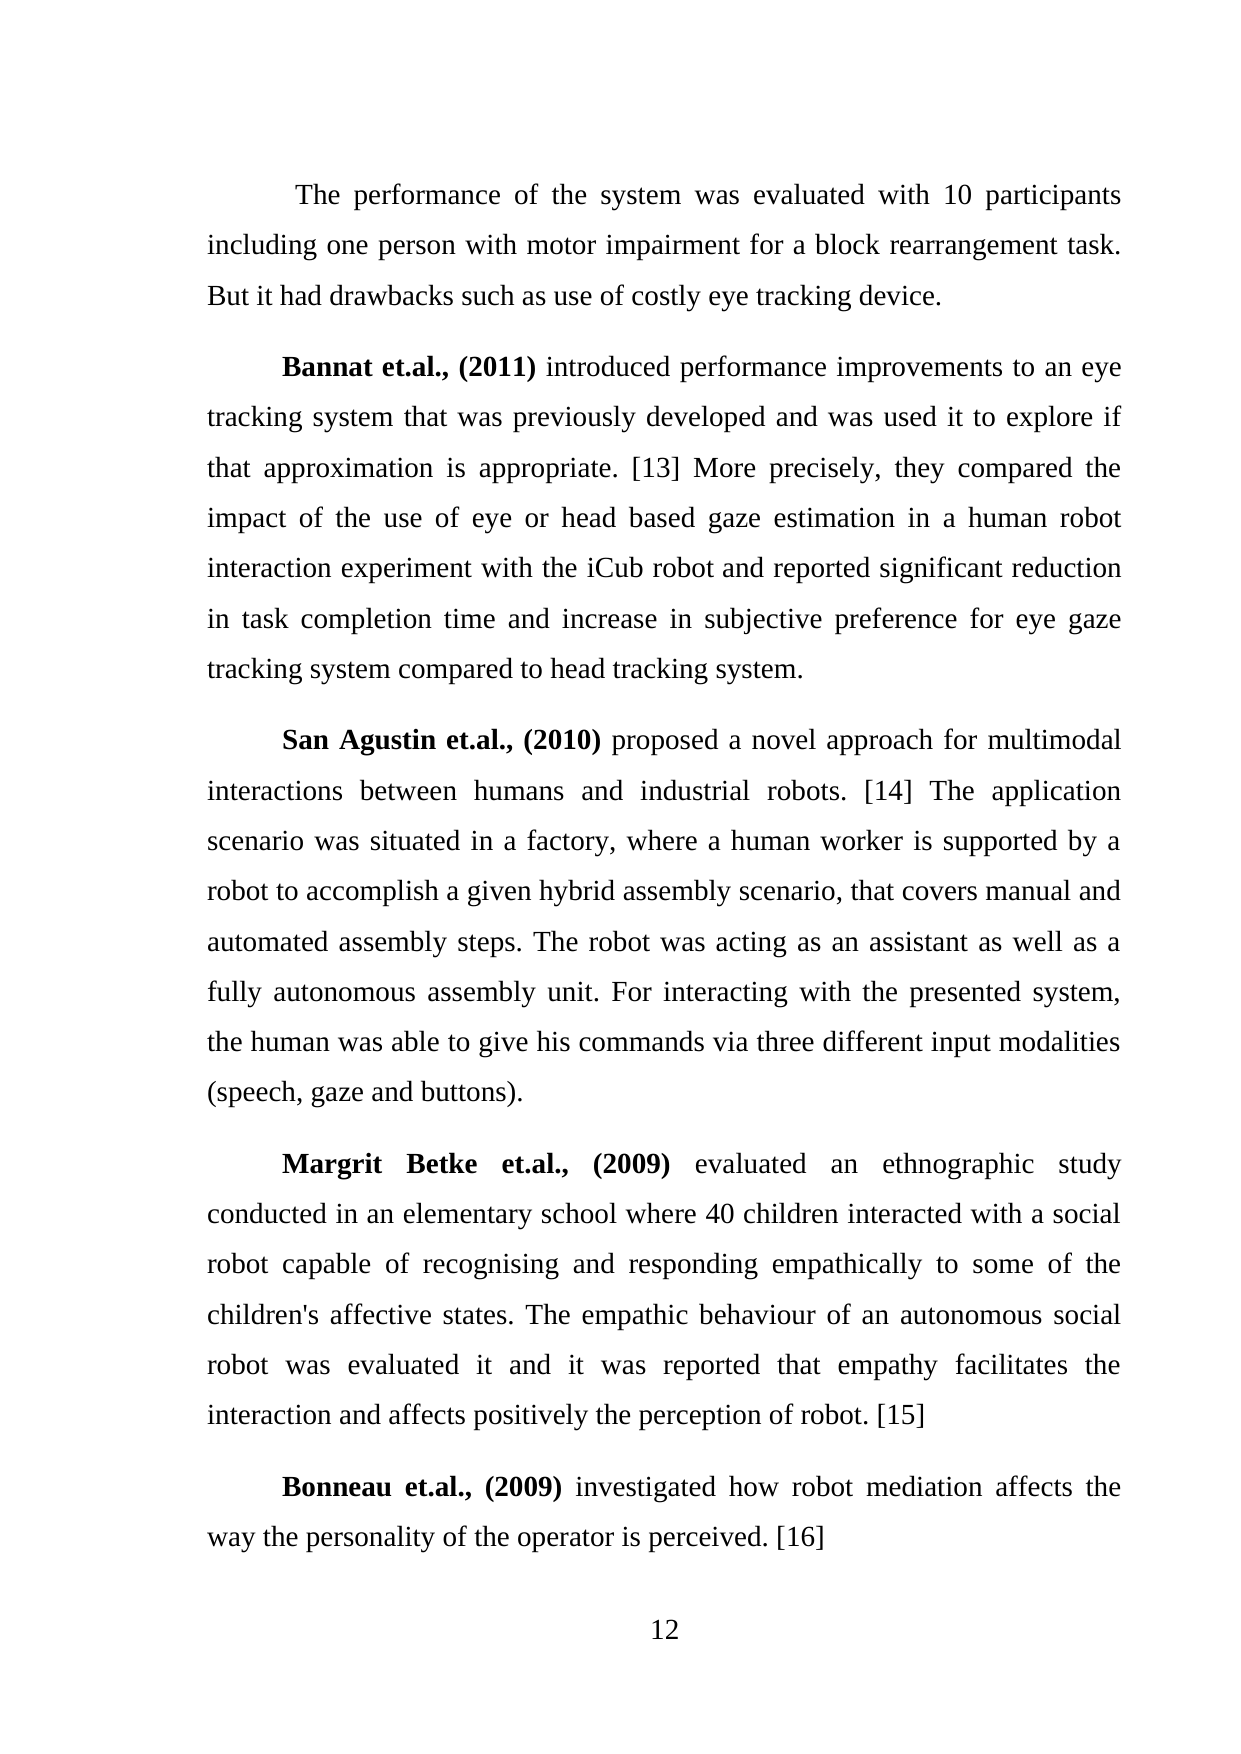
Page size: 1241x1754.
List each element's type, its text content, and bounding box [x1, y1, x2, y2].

text Bannat et.al., (2011) introduced performance improvements to an eye tracking system that was previously developed and was used it to explore if that approximation is appropriate. [13] More precisely, they compared the impact of the use of eye or head based gaze estimation in a human robot interaction experiment with the iCub robot and reported significant reduction in task completion time and increase in subjective preference for eye gaze tracking system compared to head tracking system. [207, 349, 1122, 684]
text The performance of the system was evaluated with 10 participants including one person with motor impairment for a block rearrangement task. But it had drawbacks such as use of costly eye tracking device. [207, 177, 1122, 311]
text San Agustin et.al., (2010) proposed a novel approach for multimodal interactions between humans and industrial robots. [14] The application scenario was situated in a factory, where a human worker is supported by a robot to accomplish a given hybrid assembly scenario, that covers manual and automated assembly steps. The robot was acting as an assistant as well as a fully autonomous assembly unit. For interacting with the presented system, the human was able to give his commands via three different input modalities (speech, gaze and buttons). [207, 722, 1122, 1108]
text Margrit Betke et.al., (2009) evaluated an ethnographic study conducted in an elementary school where 40 children interacted with a social robot capable of recognising and responding empathically to some of the children's affective states. The empathic behaviour of an autonomous social robot was evaluated it and it was reported that empathy facilitates the interaction and affects positively the perception of robot. [15] [207, 1146, 1122, 1431]
text Bonneau et.al., (2009) investigated how robot mediation affects the way the personality of the operator is perceived. [16] [207, 1469, 1122, 1553]
